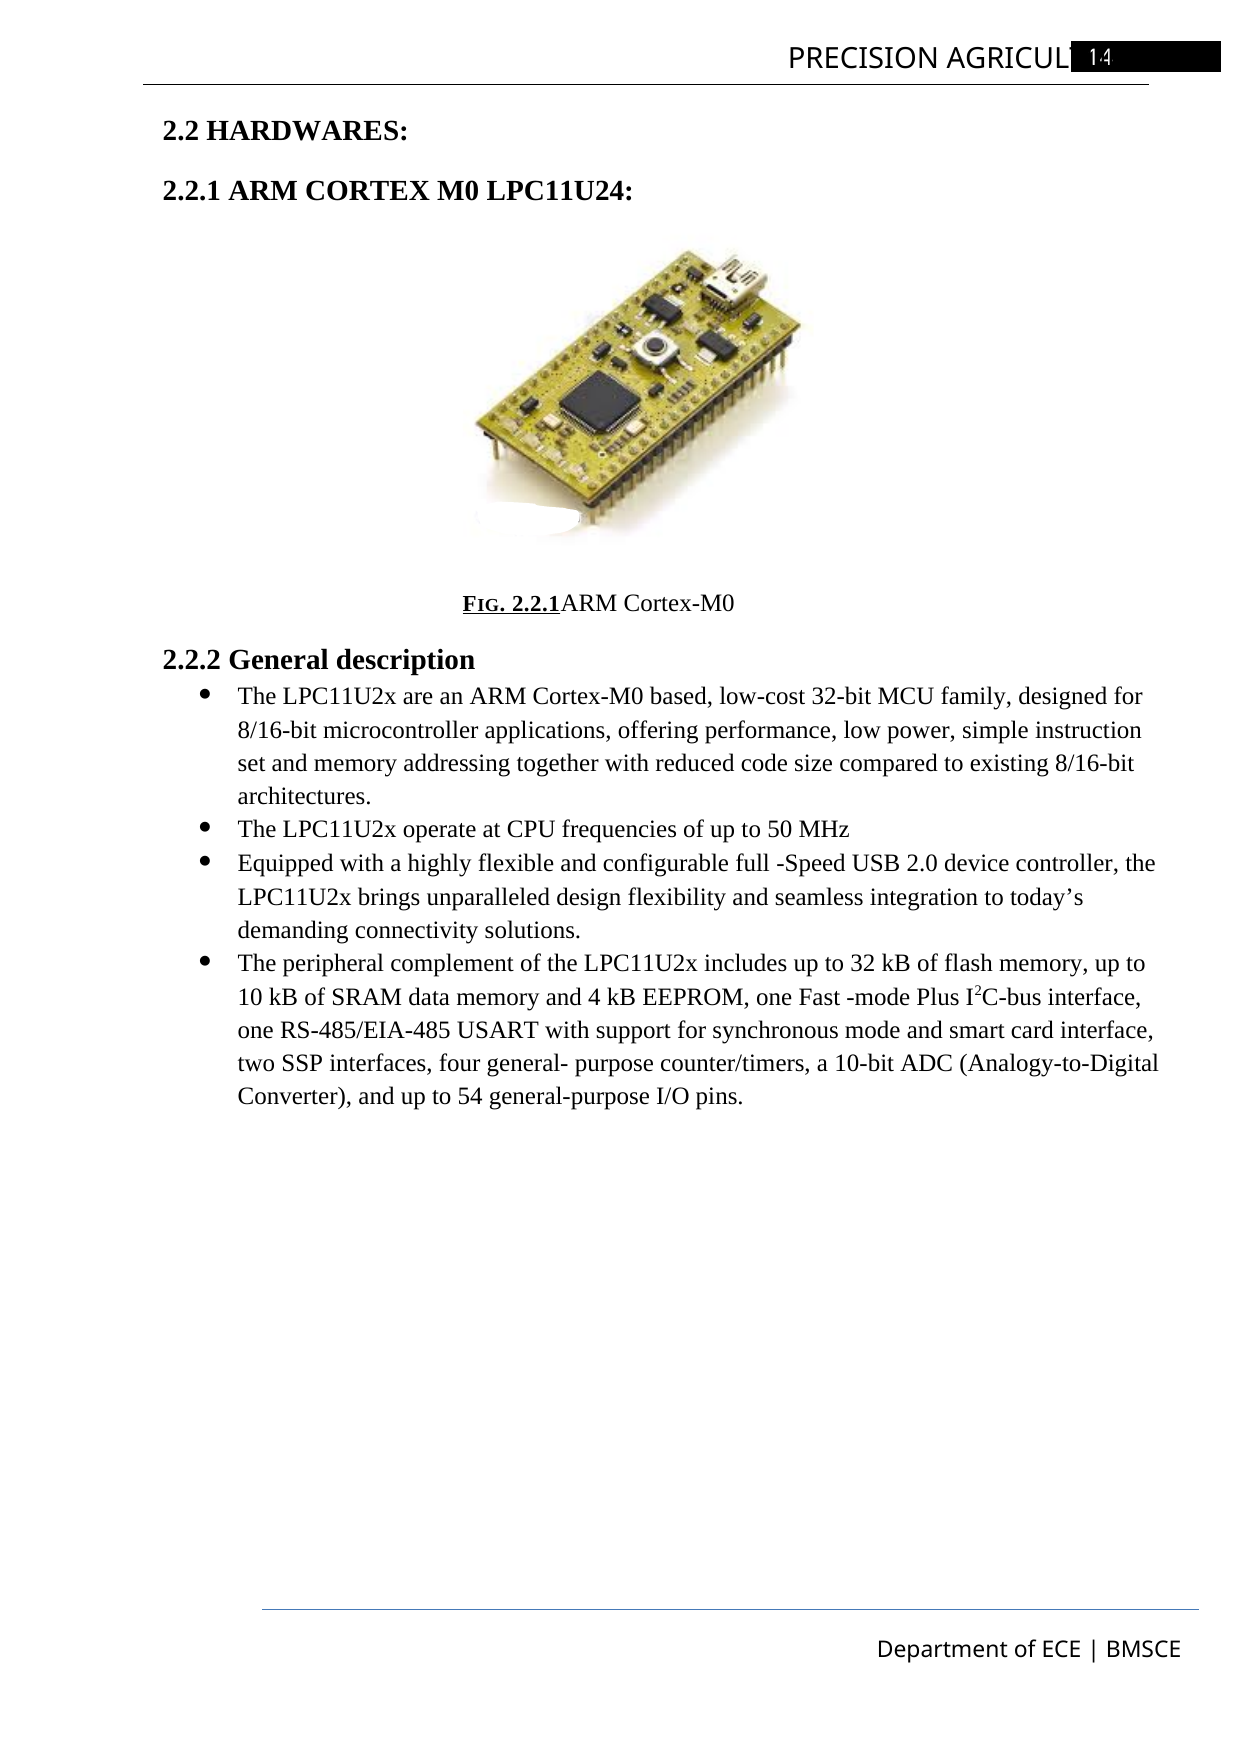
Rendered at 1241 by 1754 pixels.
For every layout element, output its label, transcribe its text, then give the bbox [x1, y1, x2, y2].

list The LPC11U2x are an ARM Cortex-M0 based, low-cost 32-bit MCU family, designed for 8/16-bit microcontroller applications, offering performance, low power, simple instruction set and memory addressing together with reduced code size compared to existing 8/16-bit architectures. [200, 681, 1167, 809]
list The LPC11U2x operate at CPU frequencies of up to 50 MHz [200, 814, 1167, 843]
subtitle 2.2 HARDWARES: [162, 113, 1167, 147]
list The peripheral complement of the LPC11U2x includes up to 32 kB of flash memory, up to 10 kB of SRAM data memory and 4 kB EEPROM, one Fast -mode Plus I2C-bus interface, one RS-485/EIA-485 USART with support for synchronous mode and smart card interface, two SSP interfaces, four general- purpose counter/timers, a 10-bit ADC (Analogy-to-Digital Converter), and up to 54 general-purpose I/O pins. [200, 948, 1167, 1110]
text Fig. 2.2.1ARM Cortex-M0 [162, 588, 1167, 616]
list Equipped with a highly flexible and configurable full -Speed USB 2.0 device controller, the LPC11U2x brings unparalleled design flexibility and seamless integration to today’s demanding connectivity solutions. [200, 848, 1167, 944]
picture [462, 211, 814, 563]
subtitle 2.2.2 General description [162, 642, 1167, 676]
subtitle 2.2.1 ARM CORTEX M0 LPC11U24: [162, 173, 1167, 206]
